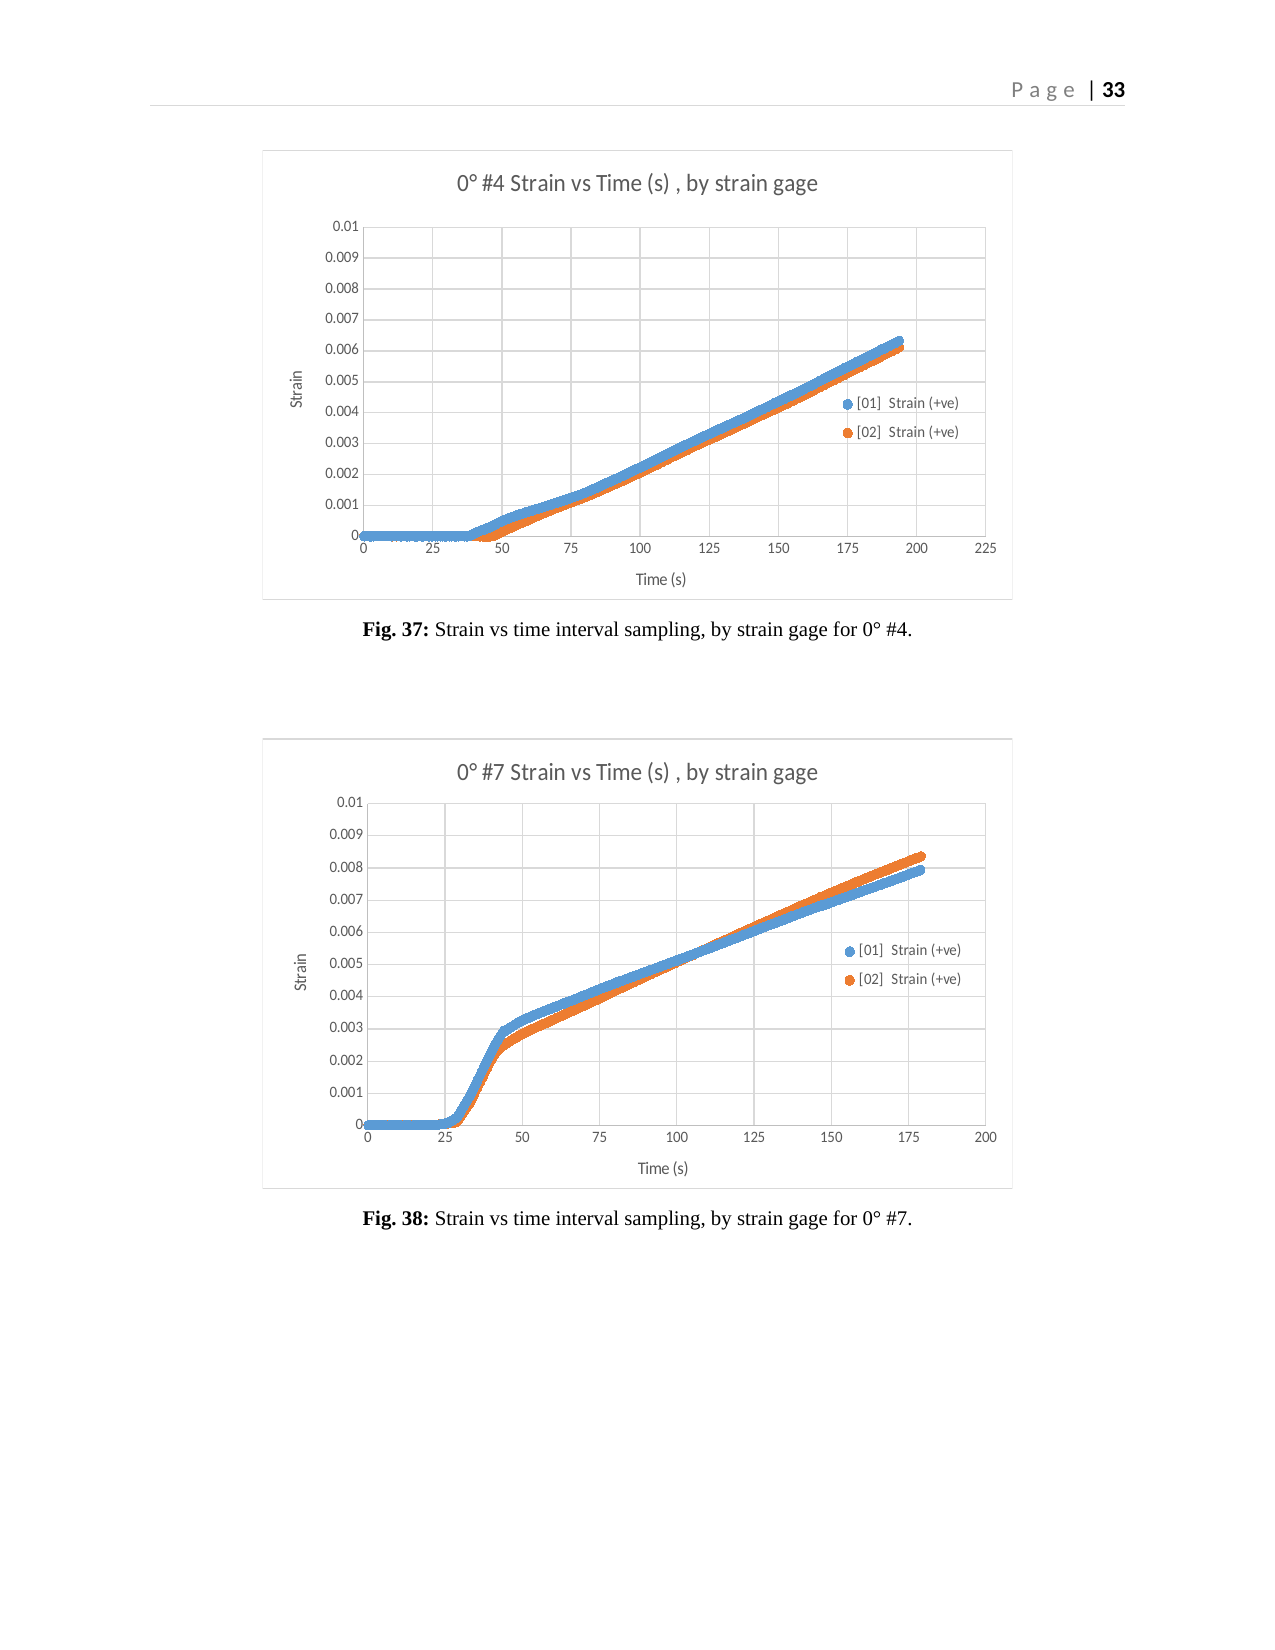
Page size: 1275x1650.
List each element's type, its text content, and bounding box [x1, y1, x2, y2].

text Fig. 37: Strain vs time interval sampling, by strain gage for 0° #4. [150, 617, 1125, 641]
text Fig. 38: Strain vs time interval sampling, by strain gage for 0° #7. [150, 1206, 1125, 1229]
